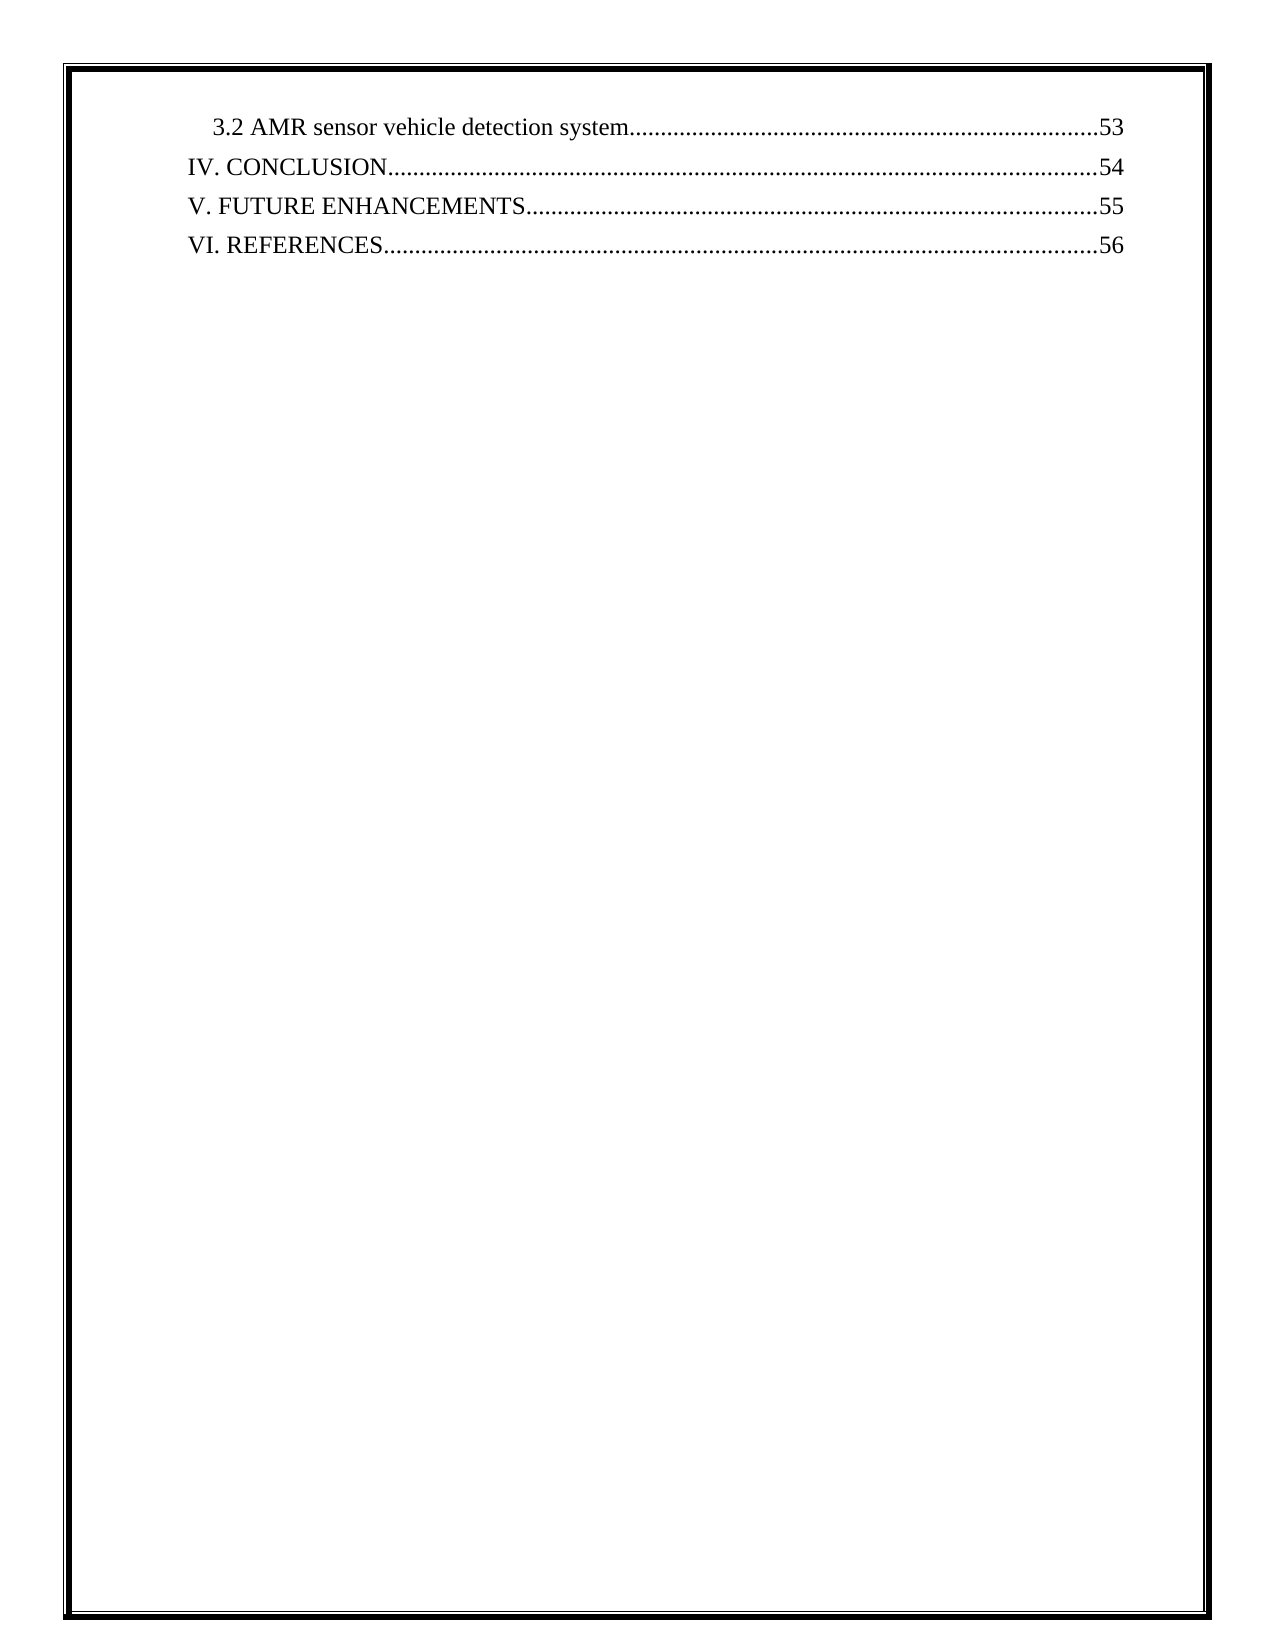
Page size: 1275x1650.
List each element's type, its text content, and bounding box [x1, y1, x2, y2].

text VI. REFERENCES 56 [187, 230, 1125, 259]
text IV. CONCLUSION 54 [187, 152, 1125, 180]
text 3.2 AMR sensor vehicle detection system 53 [212, 112, 1125, 141]
text V. FUTURE ENHANCEMENTS 55 [187, 191, 1125, 219]
